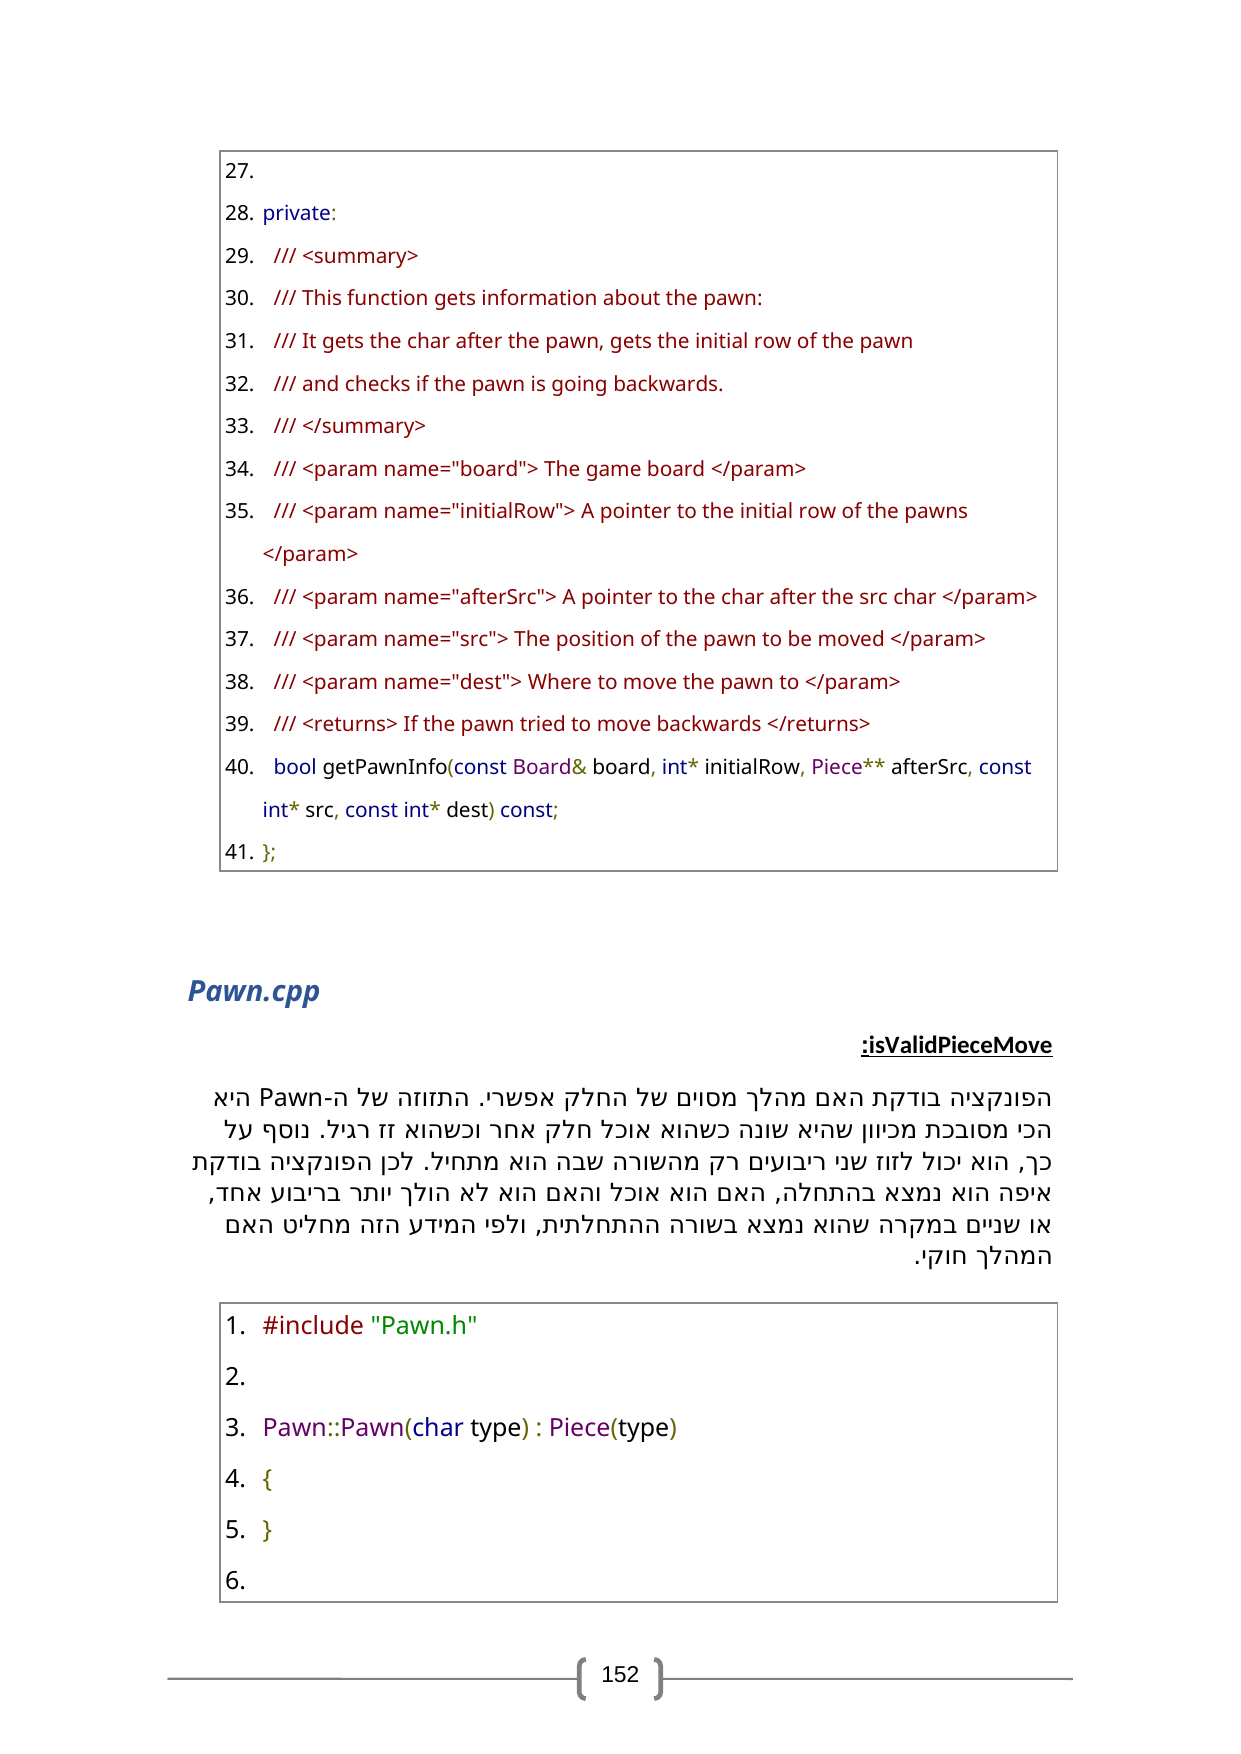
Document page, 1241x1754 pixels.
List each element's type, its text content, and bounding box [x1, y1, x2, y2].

text isValidPieceMove: [187, 1029, 1053, 1060]
list }; [221, 832, 1057, 870]
list /// and checks if the pawn is going backwards. [221, 363, 1057, 397]
text הפונקציה בודקת האם מהלך מסוים של החלק אפשרי. התזוזה של ה-Pawn היא הכי מסובכת מכיוון שהיא שונה כשהוא אוכל חלק אחר וכשהוא זז רגיל. נוסף על כך, הוא יכול לזוז שני ריבועים רק מהשורה שבה הוא מתחיל. לכן הפונקציה בודקת איפה הוא נמצא בהתחלה, האם הוא אוכל והאם הוא לא הולך יותר בריבוע אחד, או שניים במקרה שהוא נמצא בשורה ההתחלתית, ולפי המידע הזה מחליט האם המהלך חוקי. [187, 1079, 1053, 1271]
list bool getPawnInfo(const Board& board, int* initialRow, Piece** afterSrc, const int* src, const int* dest) const; [221, 746, 1057, 823]
list /// <summary> [221, 235, 1057, 269]
list /// <param name="dest"> Where to move the pawn to </param> [221, 661, 1057, 695]
list /// <param name="board"> The game board </param> [221, 448, 1057, 482]
list /// <param name="initialRow"> A pointer to the initial row of the pawns </param> [221, 491, 1057, 568]
list { [221, 1455, 1057, 1495]
list } [221, 1506, 1057, 1546]
subtitle Pawn.cpp [187, 970, 1053, 1010]
list /// It gets the char after the pawn, gets the initial row of the pawn [221, 320, 1057, 354]
list Pawn::Pawn(char type) : Piece(type) [221, 1404, 1057, 1444]
list /// </summary> [221, 406, 1057, 440]
list /// <param name="afterSrc"> A pointer to the char after the src char </param> [221, 576, 1057, 610]
list /// <param name="src"> The position of the pawn to be moved </param> [221, 619, 1057, 653]
list private: [221, 193, 1057, 227]
list #include "Pawn.h" [221, 1304, 1057, 1342]
list /// This function gets information about the pawn: [221, 278, 1057, 312]
list /// <returns> If the pawn tried to move backwards </returns> [221, 704, 1057, 738]
